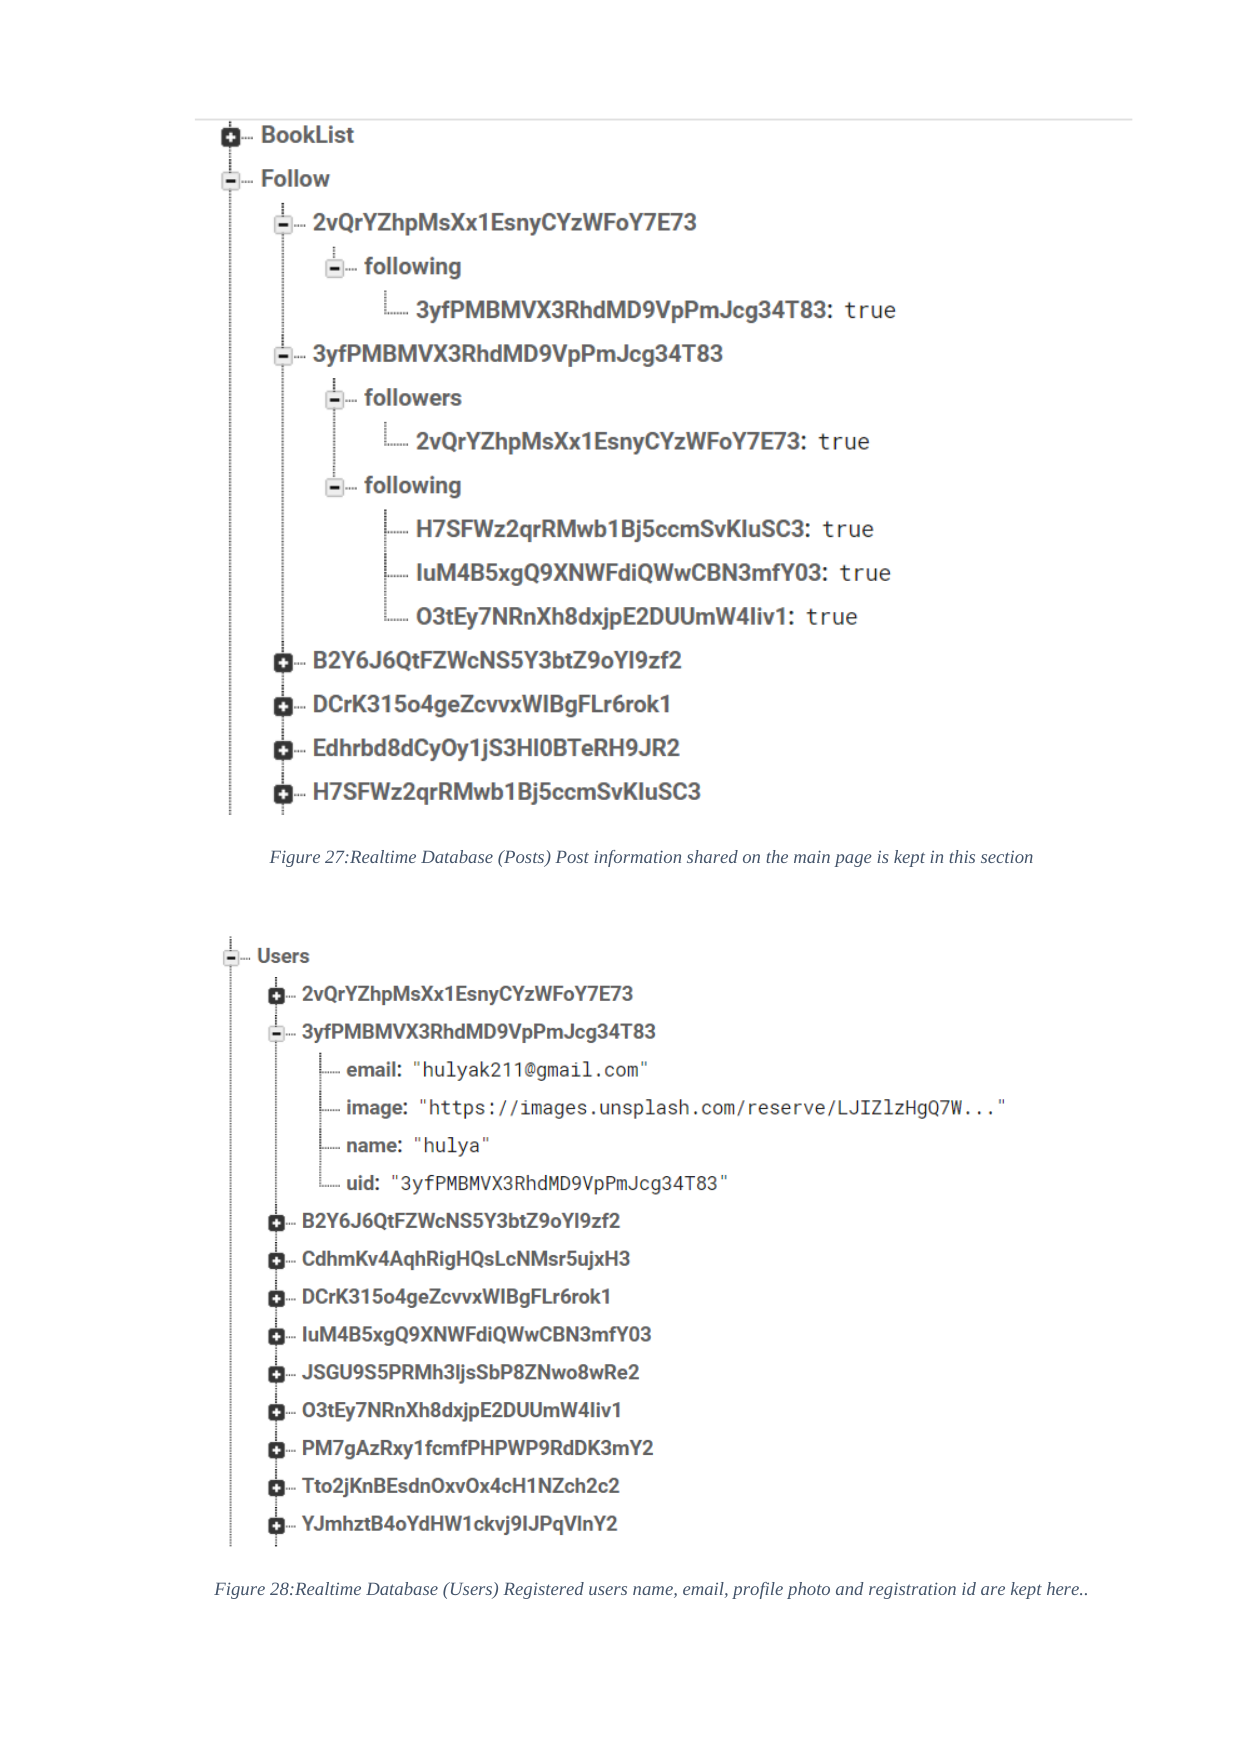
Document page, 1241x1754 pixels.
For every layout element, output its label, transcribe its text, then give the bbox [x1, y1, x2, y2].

picture [194, 936, 1140, 1547]
picture [194, 118, 1133, 815]
